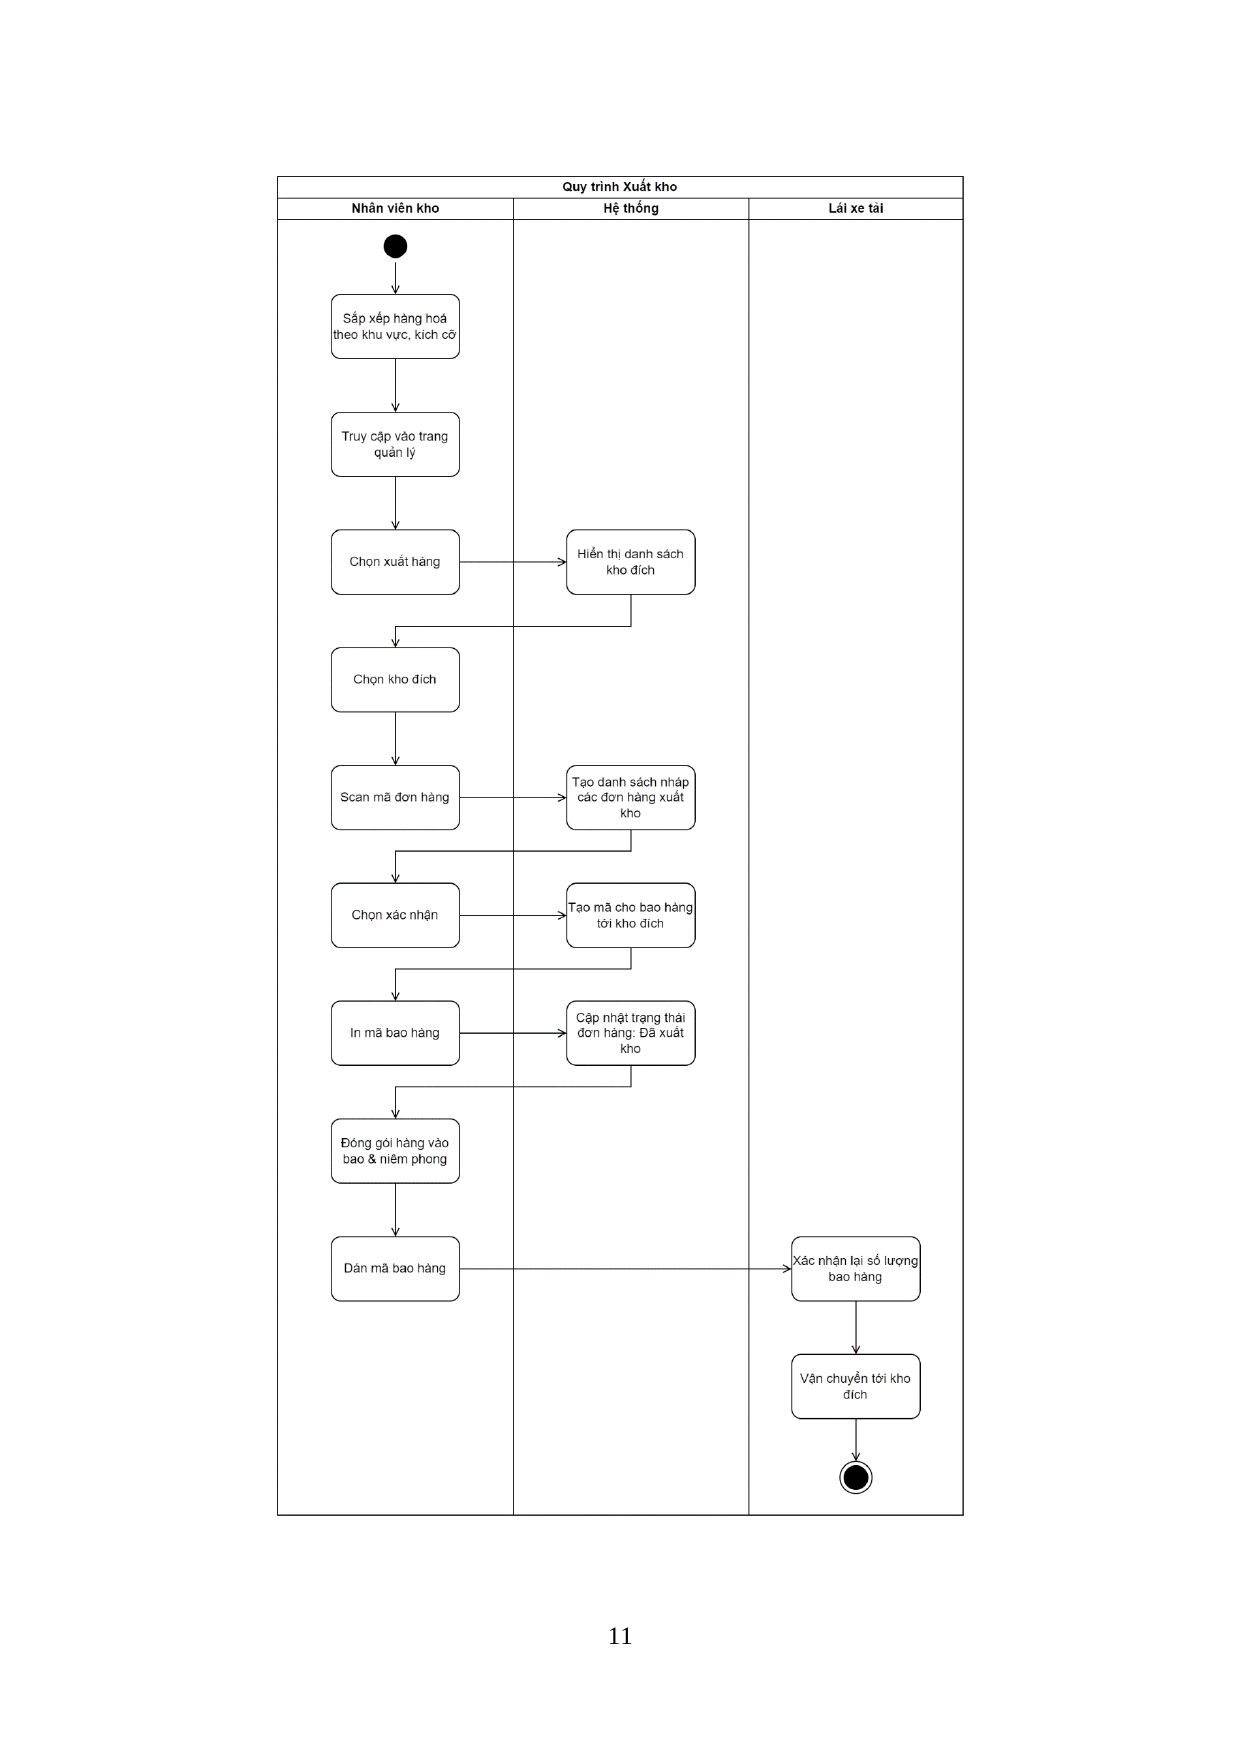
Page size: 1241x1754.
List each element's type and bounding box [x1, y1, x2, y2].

picture [250, 150, 990, 1542]
